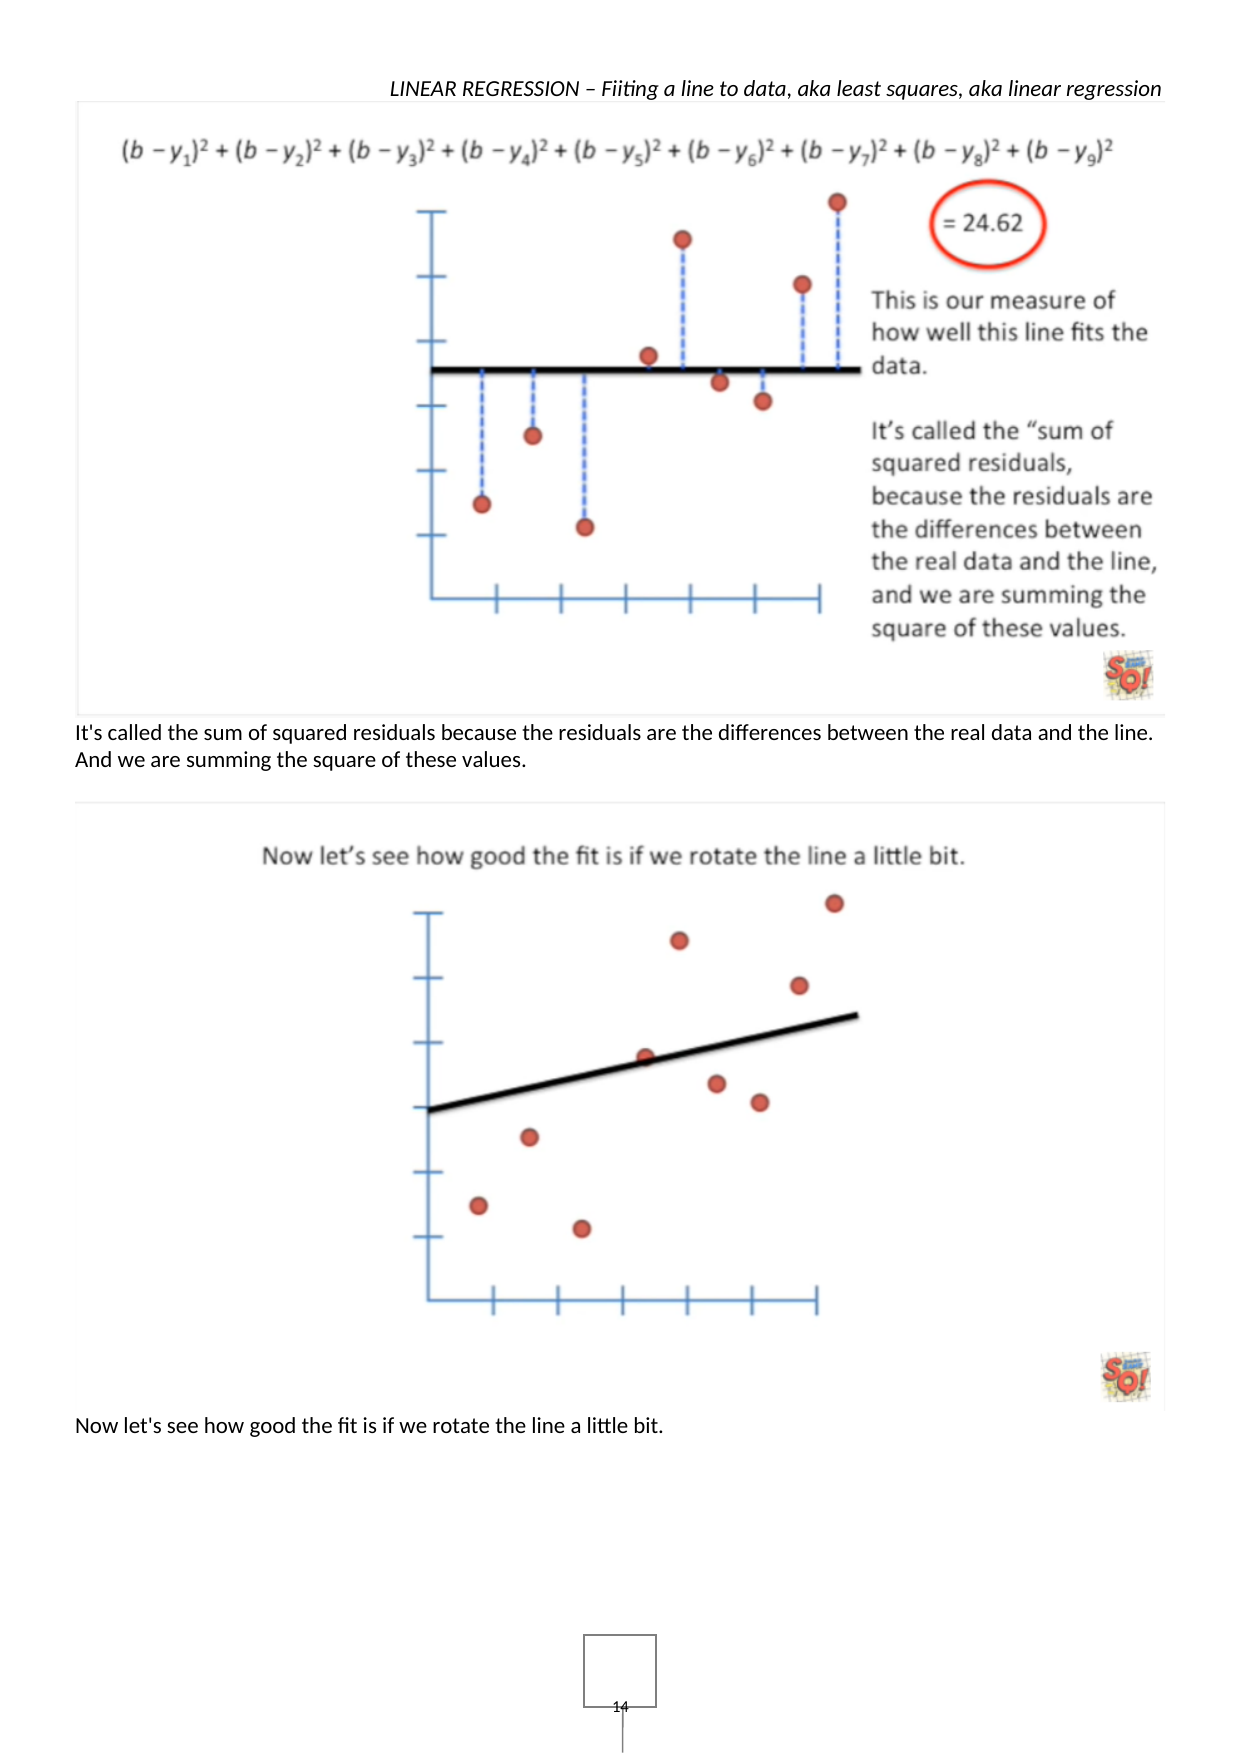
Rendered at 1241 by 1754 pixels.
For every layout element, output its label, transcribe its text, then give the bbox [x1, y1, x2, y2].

text It's called the sum of squared residuals because the residuals are the differences between the real data and the line. And we are summing the square of these values. [75, 718, 1165, 774]
picture [75, 801, 1166, 1411]
picture [75, 101, 1166, 718]
text Now let's see how good the fit is if we rotate the line a little bit. [75, 1411, 1165, 1439]
